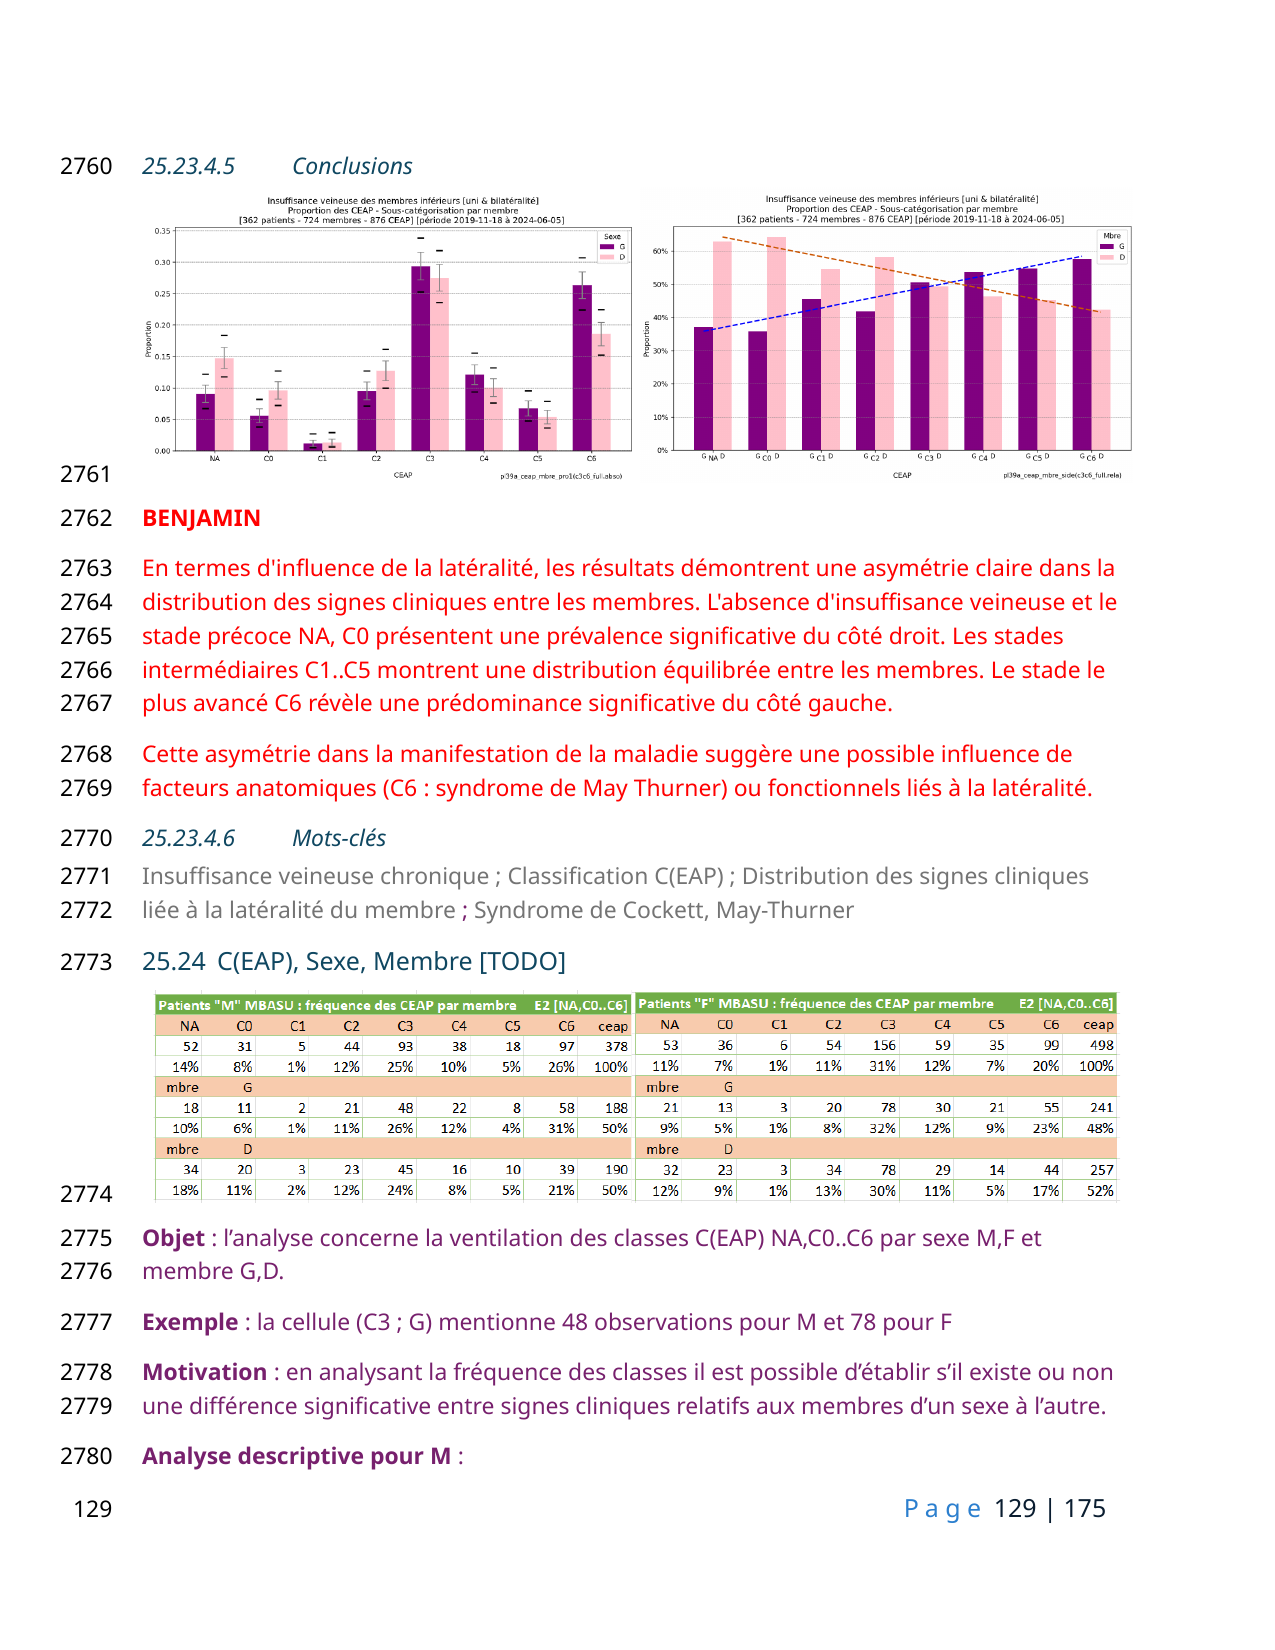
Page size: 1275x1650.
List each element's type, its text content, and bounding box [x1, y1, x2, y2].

text Objet : l’analyse concerne la ventilation des classes C(EAP) NA,C0..C6 par sexe M,F et membre G,D. [142, 1221, 1133, 1286]
text Cette asymétrie dans la manifestation de la maladie suggère une possible influence de facteurs anatomiques (C6 : syndrome de May Thurner) ou fonctionnels liés à la latéralité. [142, 738, 1133, 803]
text En termes d'influence de la latéralité, les résultats démontrent une asymétrie claire dans la distribution des signes cliniques entre les membres. L'absence d'insuffisance veineuse et le stade précoce NA, C0 présentent une prévalence significative du côté droit. Les stades intermédiaires C1..C5 montrent une distribution équilibrée entre les membres. Le stade le plus avancé C6 révèle une prédominance significative du côté gauche. [142, 552, 1133, 718]
text BENJAMIN [142, 502, 1133, 533]
text Analyse descriptive pour M : [142, 1440, 1133, 1471]
subtitle C(EAP), Sexe, Membre [TODO] [142, 944, 1133, 978]
picture [153, 989, 1121, 1203]
text Exemple : la cellule (C3 ; G) mentionne 48 observations pour M et 78 pour F [142, 1306, 1133, 1337]
picture [141, 192, 634, 483]
picture [639, 187, 1134, 483]
text Motivation : en analysant la fréquence des classes il est possible d’établir s’il existe ou non une différence significative entre signes cliniques relatifs aux membres d’un sexe à l’autre. [142, 1356, 1133, 1421]
subtitle Mots-clés [142, 822, 1133, 853]
subtitle Conclusions [142, 150, 1133, 181]
text Insuffisance veineuse chronique ; Classification C(EAP) ; Distribution des signes cliniques liée à la latéralité du membre ; Syndrome de Cockett, May-Thurner [142, 860, 1133, 925]
